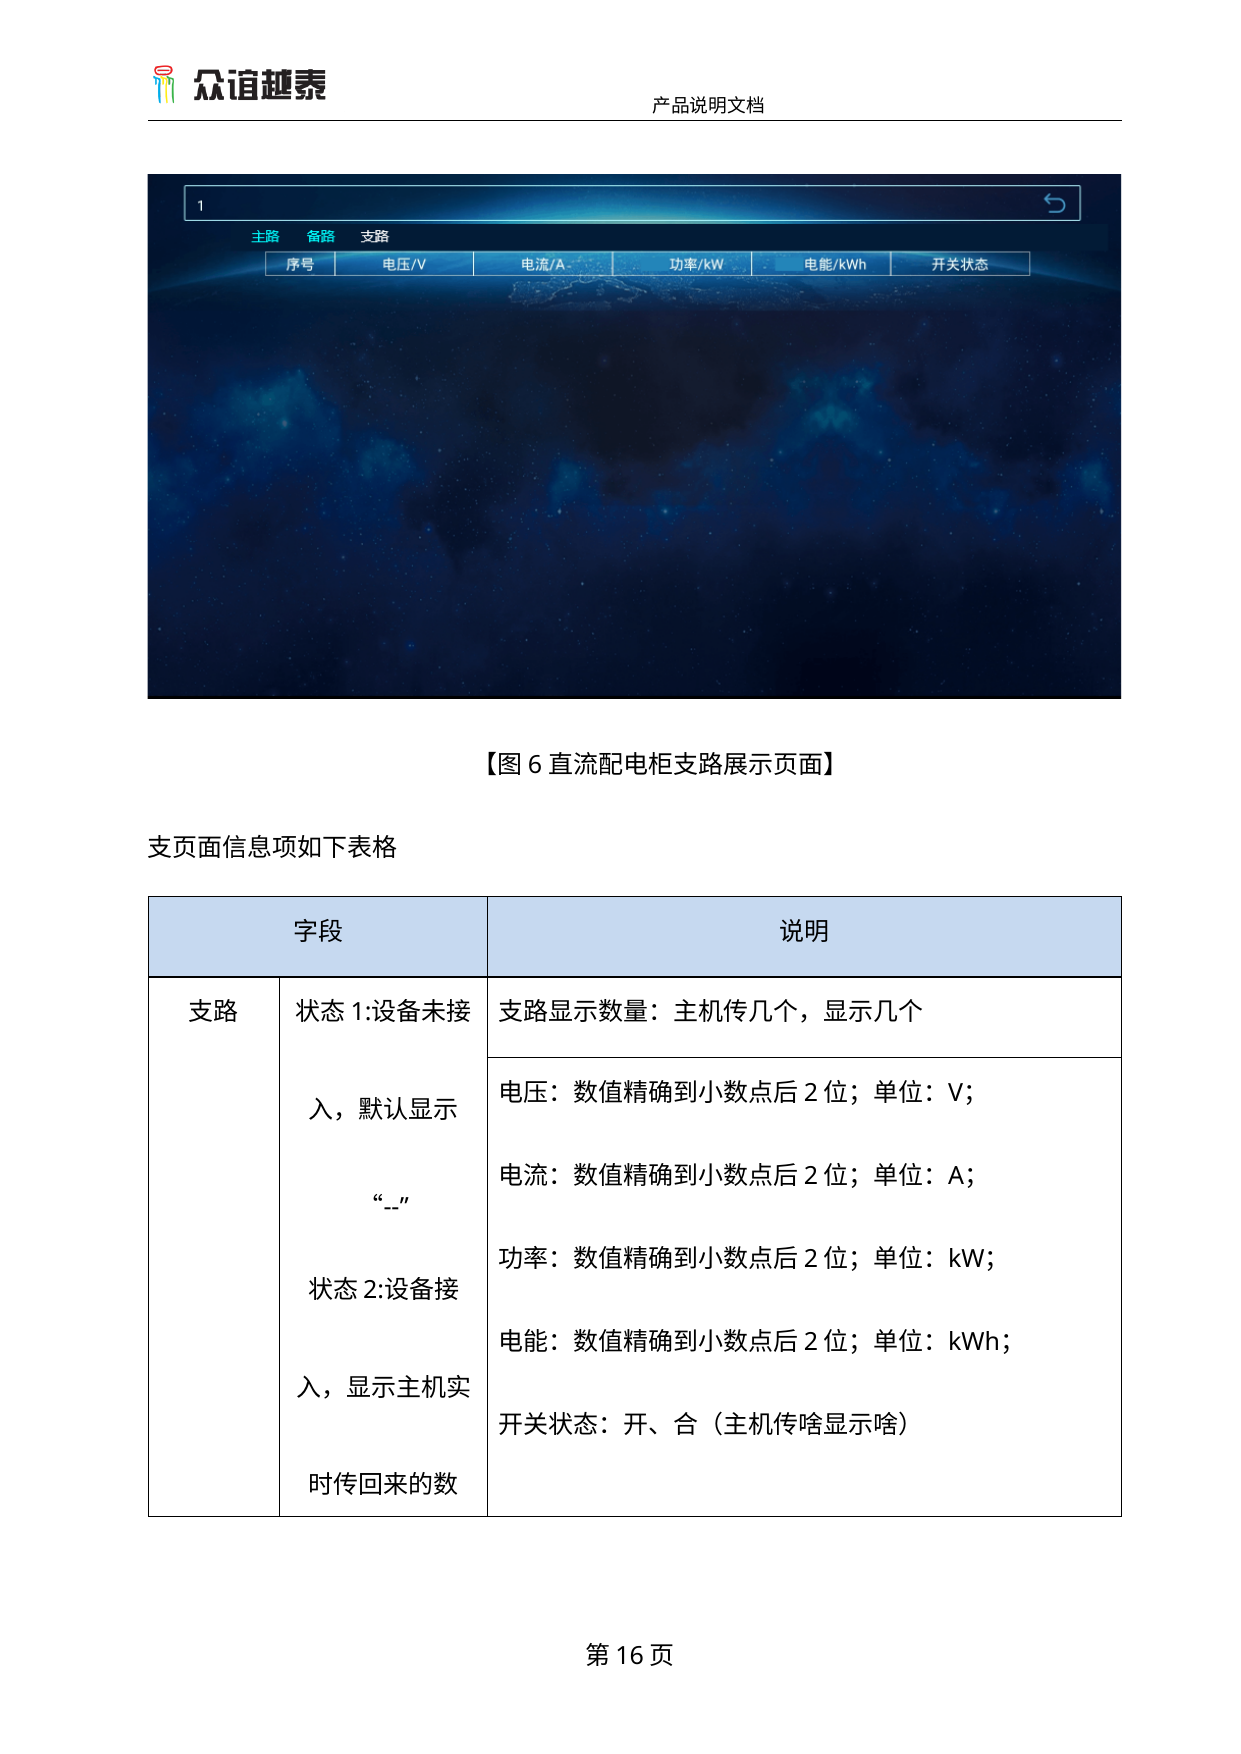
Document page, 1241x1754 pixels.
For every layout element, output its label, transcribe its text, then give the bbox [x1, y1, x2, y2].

text 【图6 直流配电柜支路展示页面】 [148, 730, 1122, 795]
text 支页面信息项如下表格 [148, 813, 1122, 878]
table_cell 支路 [149, 978, 279, 1516]
table_header 字段 [149, 897, 487, 976]
table_cell 支路显示数量：主机传几个，显示几个 [488, 978, 1121, 1057]
table_header 说明 [488, 897, 1121, 976]
picture [147, 174, 1122, 699]
table_cell 状态1:设备未接入，默认显示“--” 状态2:设备接入，显示主机实时传回来的数据； [280, 978, 487, 1516]
picture [147, 59, 345, 112]
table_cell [488, 1058, 1121, 1516]
